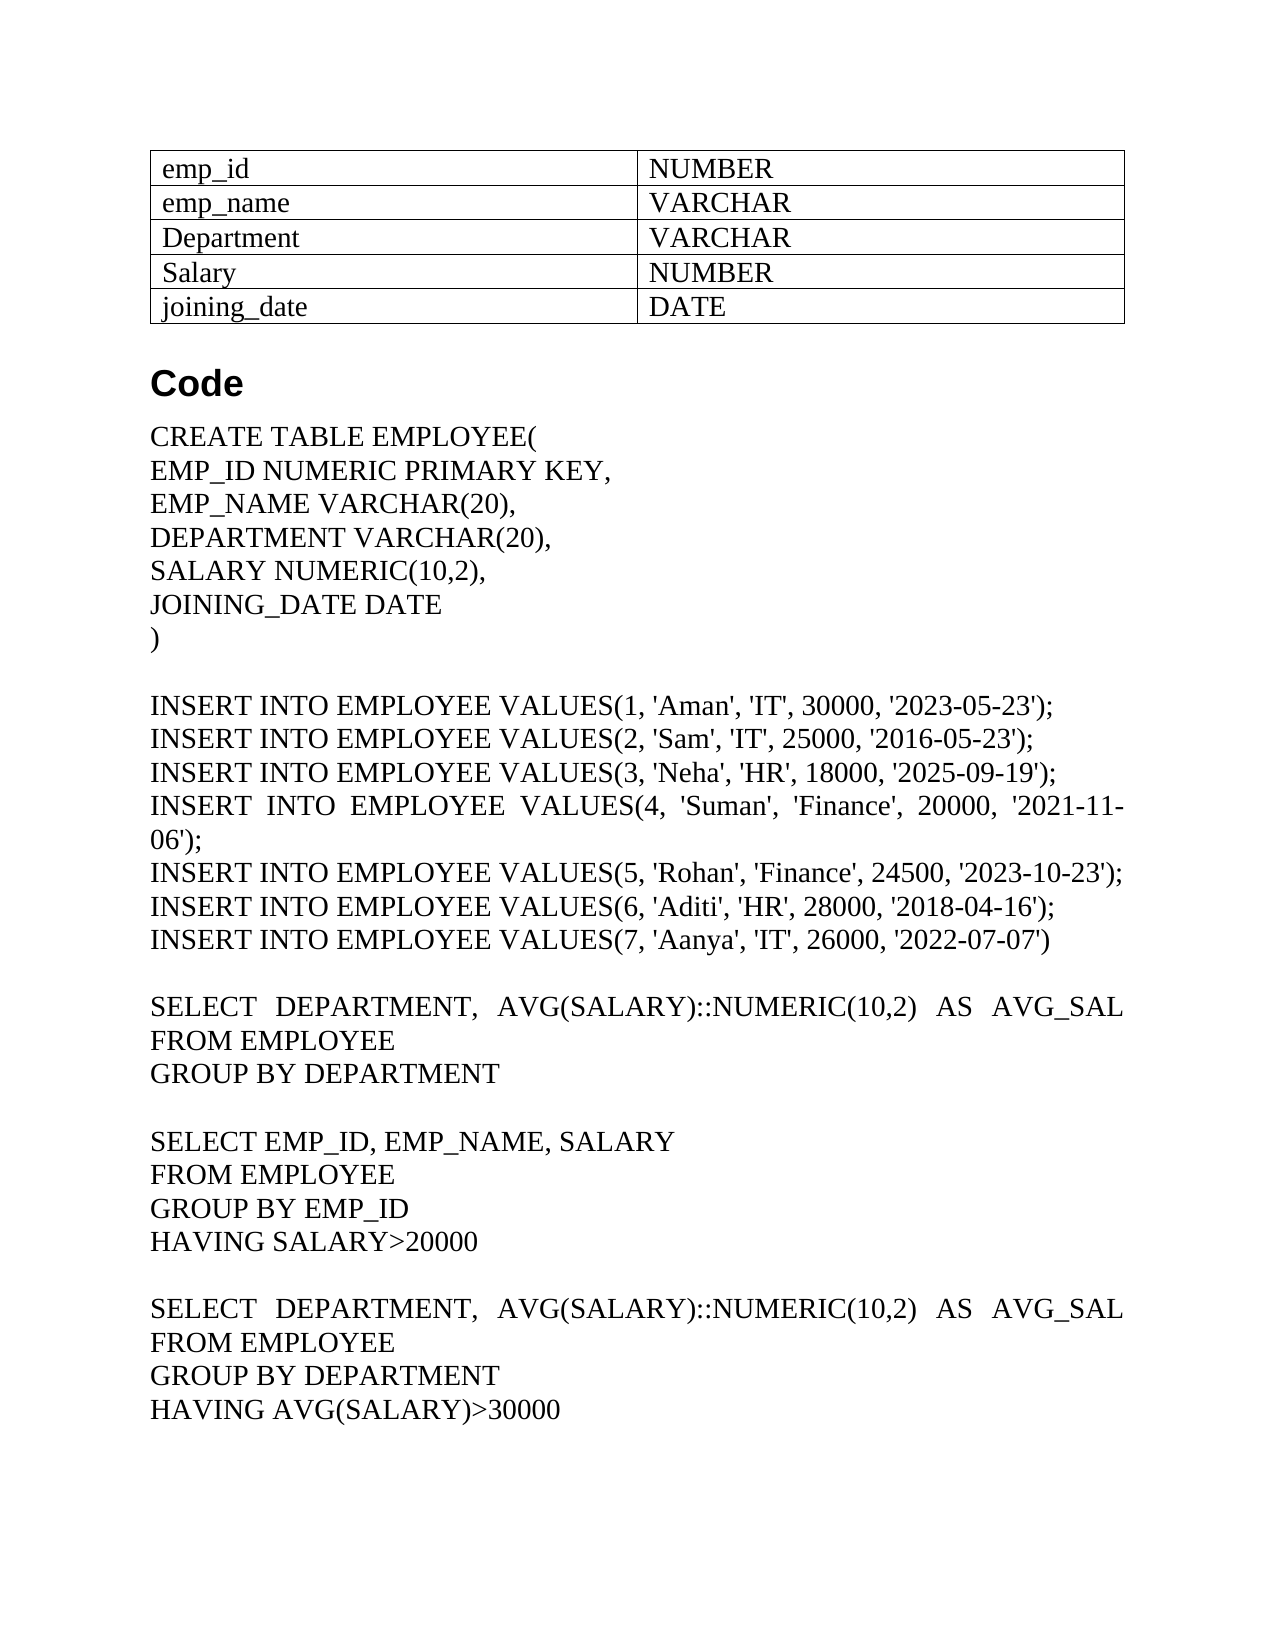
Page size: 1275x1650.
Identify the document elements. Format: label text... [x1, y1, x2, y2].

text HAVING SALARY>20000 [150, 1224, 1125, 1258]
table_cell joining_date [151, 289, 637, 323]
table_cell NUMBER [638, 255, 1124, 288]
text INSERT INTO EMPLOYEE VALUES(4, 'Suman', 'Finance', 20000, '2021-11-06'); [150, 788, 1125, 855]
table_cell Department [151, 220, 637, 254]
table_cell emp_name [151, 186, 637, 219]
table_cell VARCHAR [638, 220, 1124, 254]
text ) [150, 621, 1125, 654]
text INSERT INTO EMPLOYEE VALUES(7, 'Aanya', 'IT', 26000, '2022-07-07') [150, 922, 1125, 956]
subtitle Code [150, 361, 1125, 404]
text SELECT DEPARTMENT, AVG(SALARY)::NUMERIC(10,2) AS AVG_SAL FROM EMPLOYEE [150, 989, 1125, 1057]
table_cell VARCHAR [638, 186, 1124, 219]
text SALARY NUMERIC(10,2), [150, 553, 1125, 587]
text EMP_NAME VARCHAR(20), [150, 486, 1125, 520]
text INSERT INTO EMPLOYEE VALUES(5, 'Rohan', 'Finance', 24500, '2023-10-23'); [150, 855, 1125, 889]
text HAVING AVG(SALARY)>30000 [150, 1392, 1125, 1426]
text CREATE TABLE EMPLOYEE( [150, 419, 1125, 453]
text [150, 1291, 1125, 1358]
table_cell NUMBER [638, 151, 1124, 184]
text INSERT INTO EMPLOYEE VALUES(3, 'Neha', 'HR', 18000, '2025-09-19'); [150, 755, 1125, 788]
text INSERT INTO EMPLOYEE VALUES(1, 'Aman', 'IT', 30000, '2023-05-23'); [150, 688, 1125, 721]
text SELECT EMP_ID, EMP_NAME, SALARY [150, 1124, 1125, 1157]
text FROM EMPLOYEE [150, 1157, 1125, 1191]
text DEPARTMENT VARCHAR(20), [150, 520, 1125, 553]
table_cell emp_id [151, 151, 637, 184]
text INSERT INTO EMPLOYEE VALUES(2, 'Sam', 'IT', 25000, '2016-05-23'); [150, 721, 1125, 755]
text GROUP BY DEPARTMENT [150, 1057, 1125, 1090]
text JOINING_DATE DATE [150, 587, 1125, 621]
text EMP_ID NUMERIC PRIMARY KEY, [150, 453, 1125, 486]
text GROUP BY DEPARTMENT [150, 1358, 1125, 1392]
table_cell DATE [638, 289, 1124, 323]
text INSERT INTO EMPLOYEE VALUES(6, 'Aditi', 'HR', 28000, '2018-04-16'); [150, 889, 1125, 922]
text GROUP BY EMP_ID [150, 1191, 1125, 1224]
table_cell Salary [151, 255, 637, 288]
